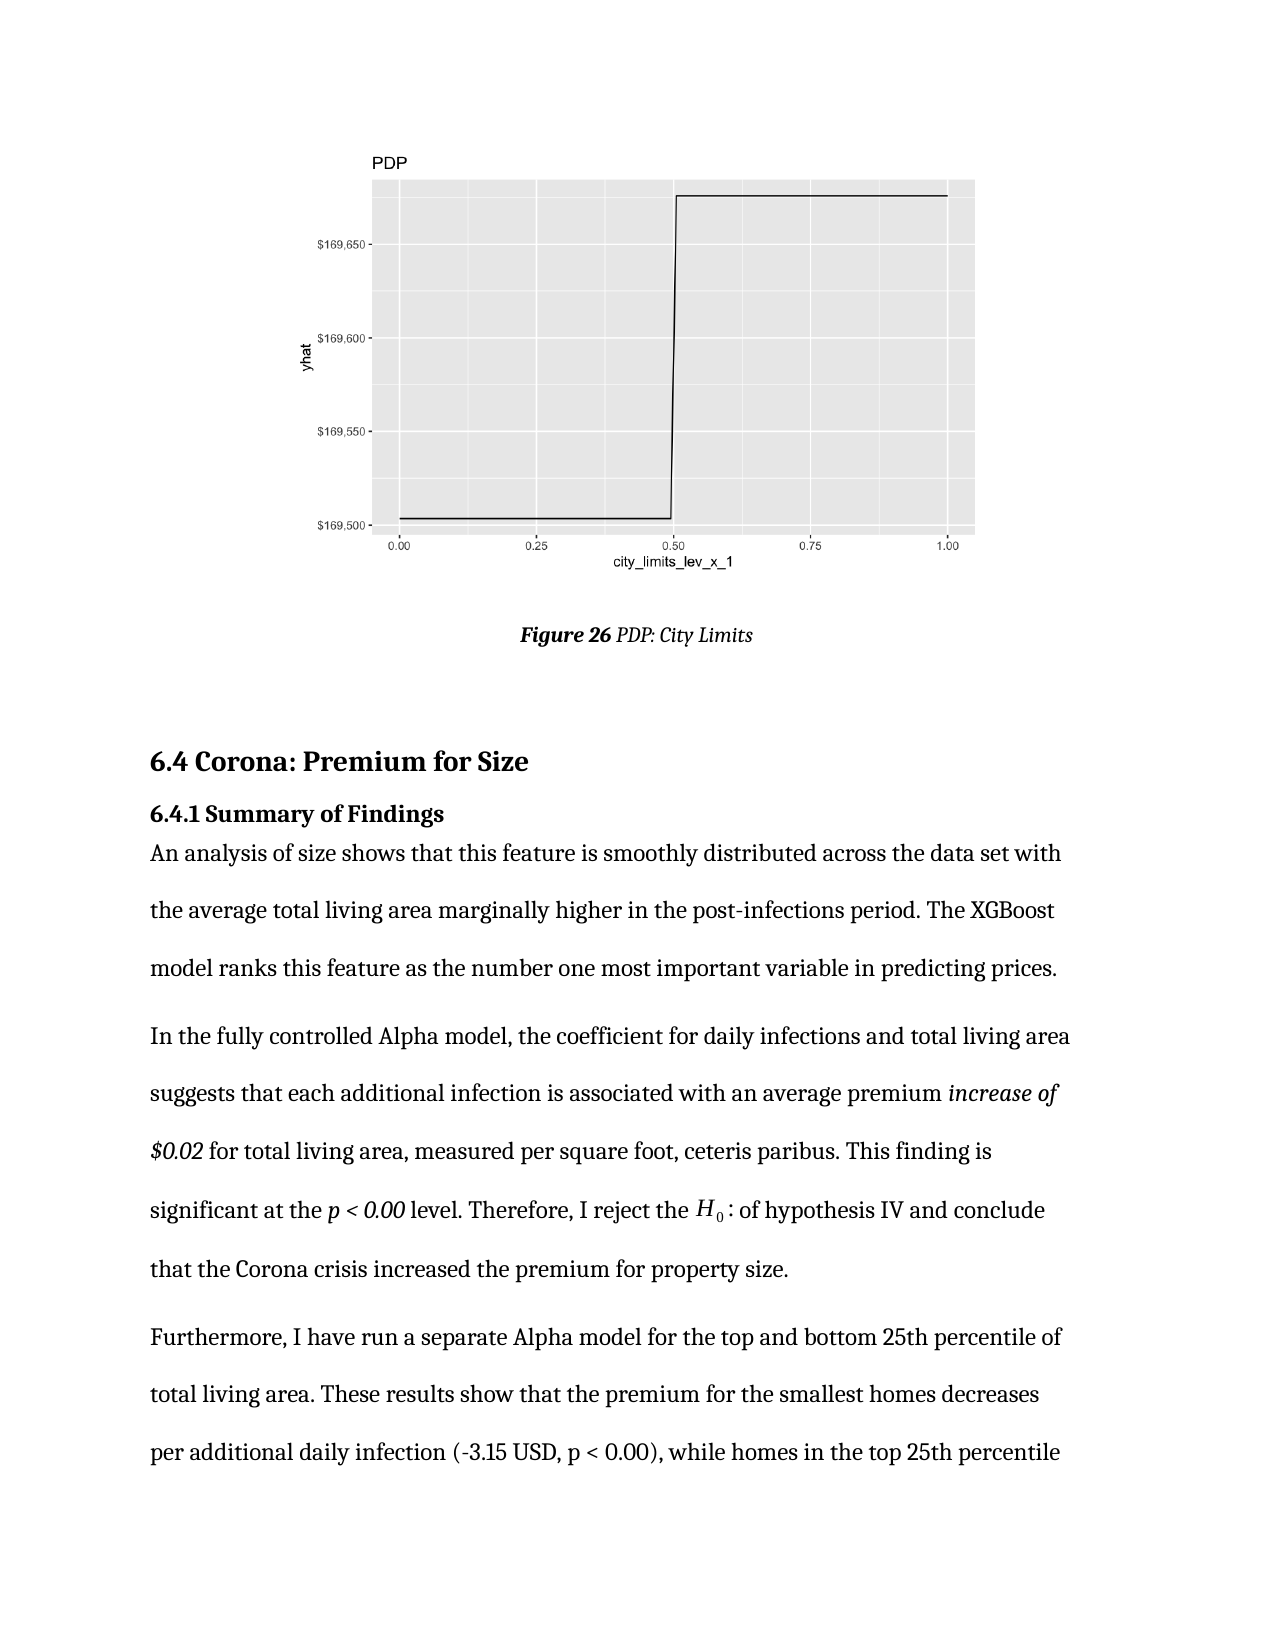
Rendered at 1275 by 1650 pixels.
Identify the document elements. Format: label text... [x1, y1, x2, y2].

text In the fully controlled Alpha model, the coefficient for daily infections and total living area suggests that each additional infection is associated with an average premium increase of $0.02 for total living area, measured per square foot, ceteris paribus. This finding is significant at the p < 0.00 level. Therefore, I reject the of hypothesis IV and conclude that the Corona crisis increased the premium for property size. [150, 1022, 1075, 1283]
subtitle 6.4.1 Summary of Findings [150, 800, 1125, 828]
text An analysis of size shows that this feature is smoothly distributed across the data set with the average total living area marginally higher in the post-infections period. The XGBoost model ranks this feature as the number one most important variable in predicting prices. [150, 839, 1075, 983]
picture [293, 150, 982, 576]
subtitle 6.4 Corona: Premium for Size [150, 745, 1125, 779]
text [150, 1322, 1075, 1466]
text Figure 26 PDP: City Limits [150, 623, 1125, 648]
